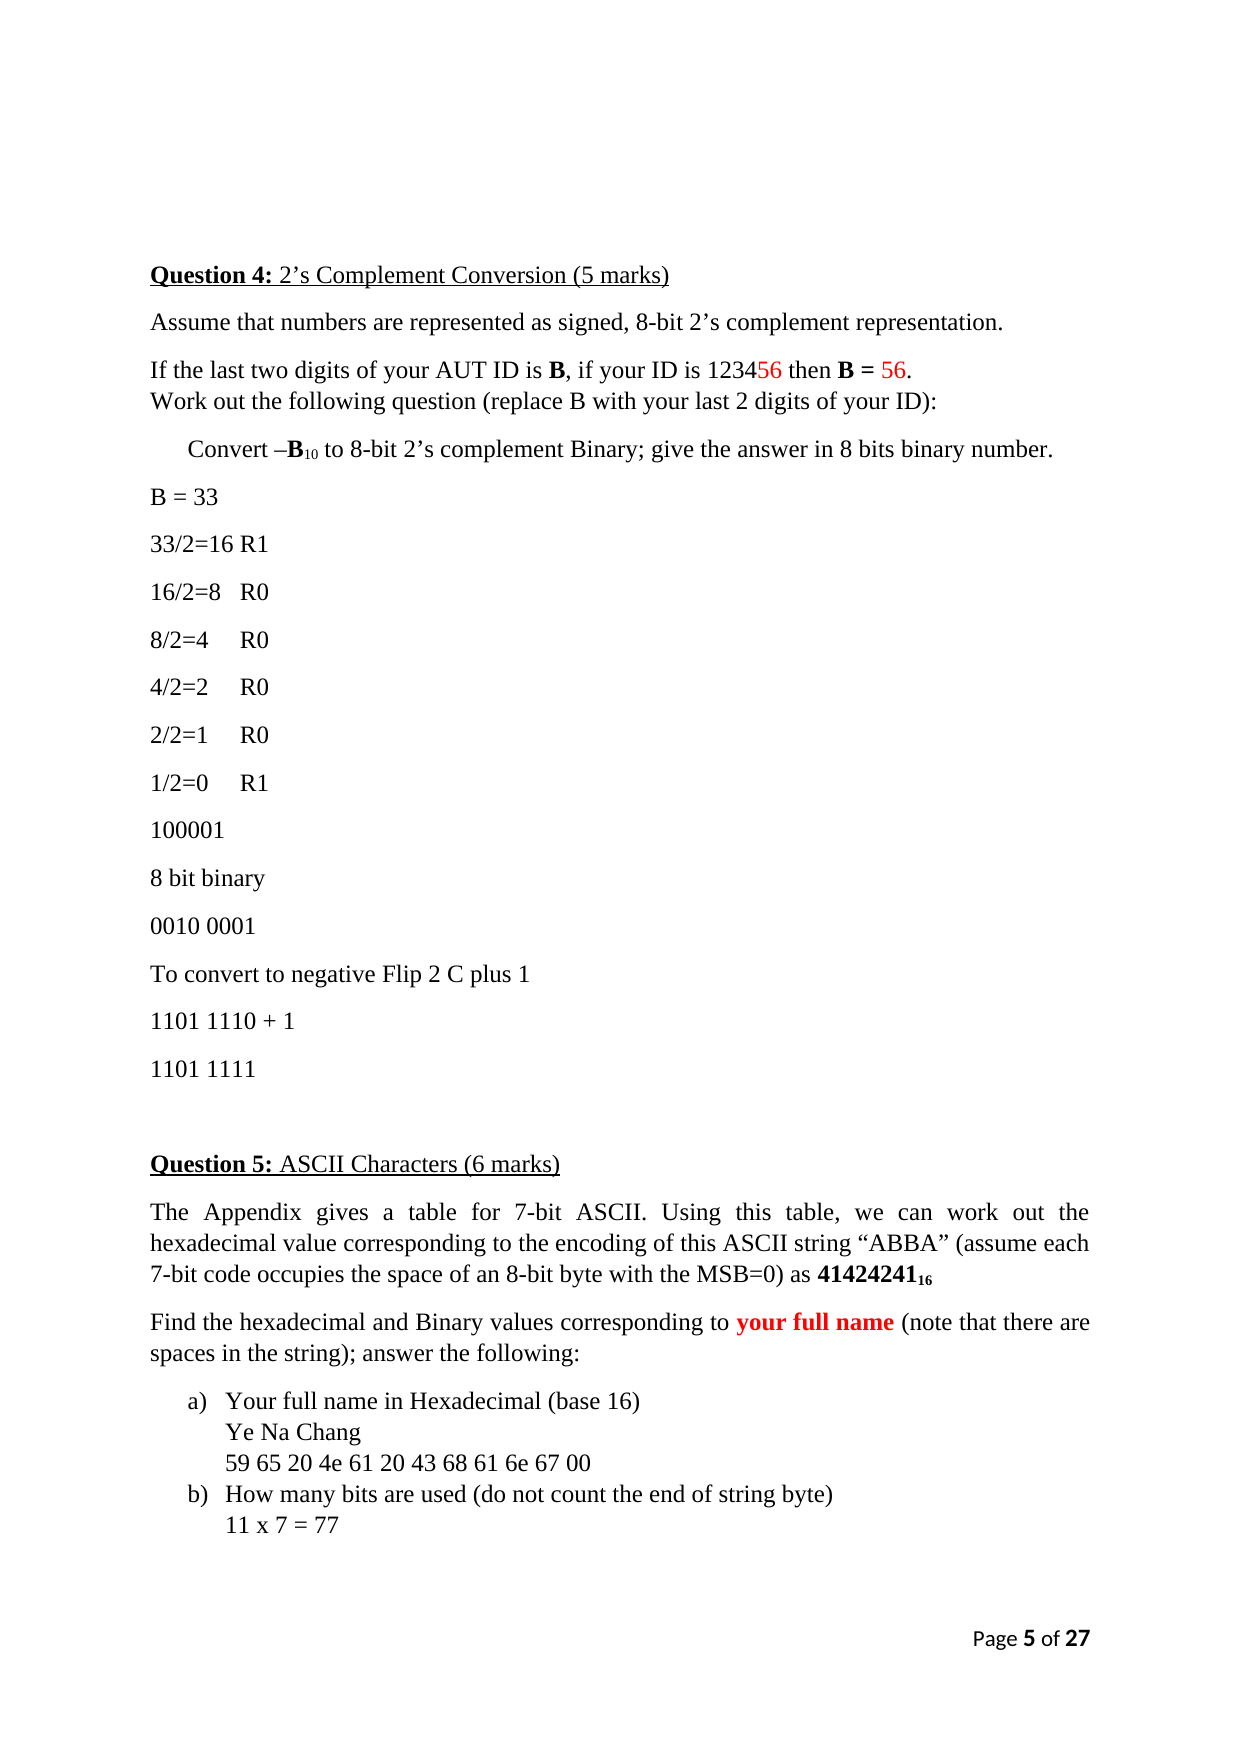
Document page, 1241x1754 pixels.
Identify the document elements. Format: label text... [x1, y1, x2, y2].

text 1101 1110 + 1 [150, 1006, 1090, 1035]
text 2/2=1 R0 [150, 720, 1090, 749]
text Question 5: ASCII Characters (6 marks) [150, 1149, 1090, 1178]
text 0010 0001 [150, 911, 1090, 940]
text Question 4: 2’s Complement Conversion (5 marks) [150, 260, 1090, 288]
text If the last two digits of your AUT ID is B, if your ID is 123456 then B = 56. Work out the following question (replace B with your last 2 digits of your ID): [150, 355, 1090, 415]
text 4/2=2 R0 [150, 672, 1090, 701]
text B = 33 [150, 482, 1090, 510]
text 100001 [150, 816, 1090, 844]
list 59 65 20 4e 61 20 43 68 61 6e 67 00 [225, 1448, 1090, 1477]
text 8/2=4 R0 [150, 625, 1090, 653]
text Assume that numbers are represented as signed, 8-bit 2’s complement representation. [150, 307, 1090, 336]
list 11 x 7 = 77 [225, 1510, 1090, 1539]
text The Appendix gives a table for 7-bit ASCII. Using this table, we can work out the hexadecimal value corresponding to the encoding of this ASCII string “ABBA” (assume each 7-bit code occupies the space of an 8-bit byte with the MSB=0) as 4142424116 [150, 1197, 1090, 1288]
text Convert –B10 to 8-bit 2’s complement Binary; give the answer in 8 bits binary number. [187, 434, 1090, 463]
list Ye Na Chang [225, 1417, 1090, 1446]
list Your full name in Hexadecimal (base 16) [187, 1386, 1090, 1414]
text To convert to negative Flip 2 C plus 1 [150, 959, 1090, 987]
text 1101 1111 [150, 1054, 1090, 1083]
text Find the hexadecimal and Binary values corresponding to your full name (note that there are spaces in the string); answer the following: [150, 1307, 1090, 1367]
text 16/2=8 R0 [150, 577, 1090, 606]
text 1/2=0 R1 [150, 768, 1090, 797]
list How many bits are used (do not count the end of string byte) [187, 1479, 1090, 1508]
text 8 bit binary [150, 863, 1090, 892]
text 33/2=16 R1 [150, 529, 1090, 558]
